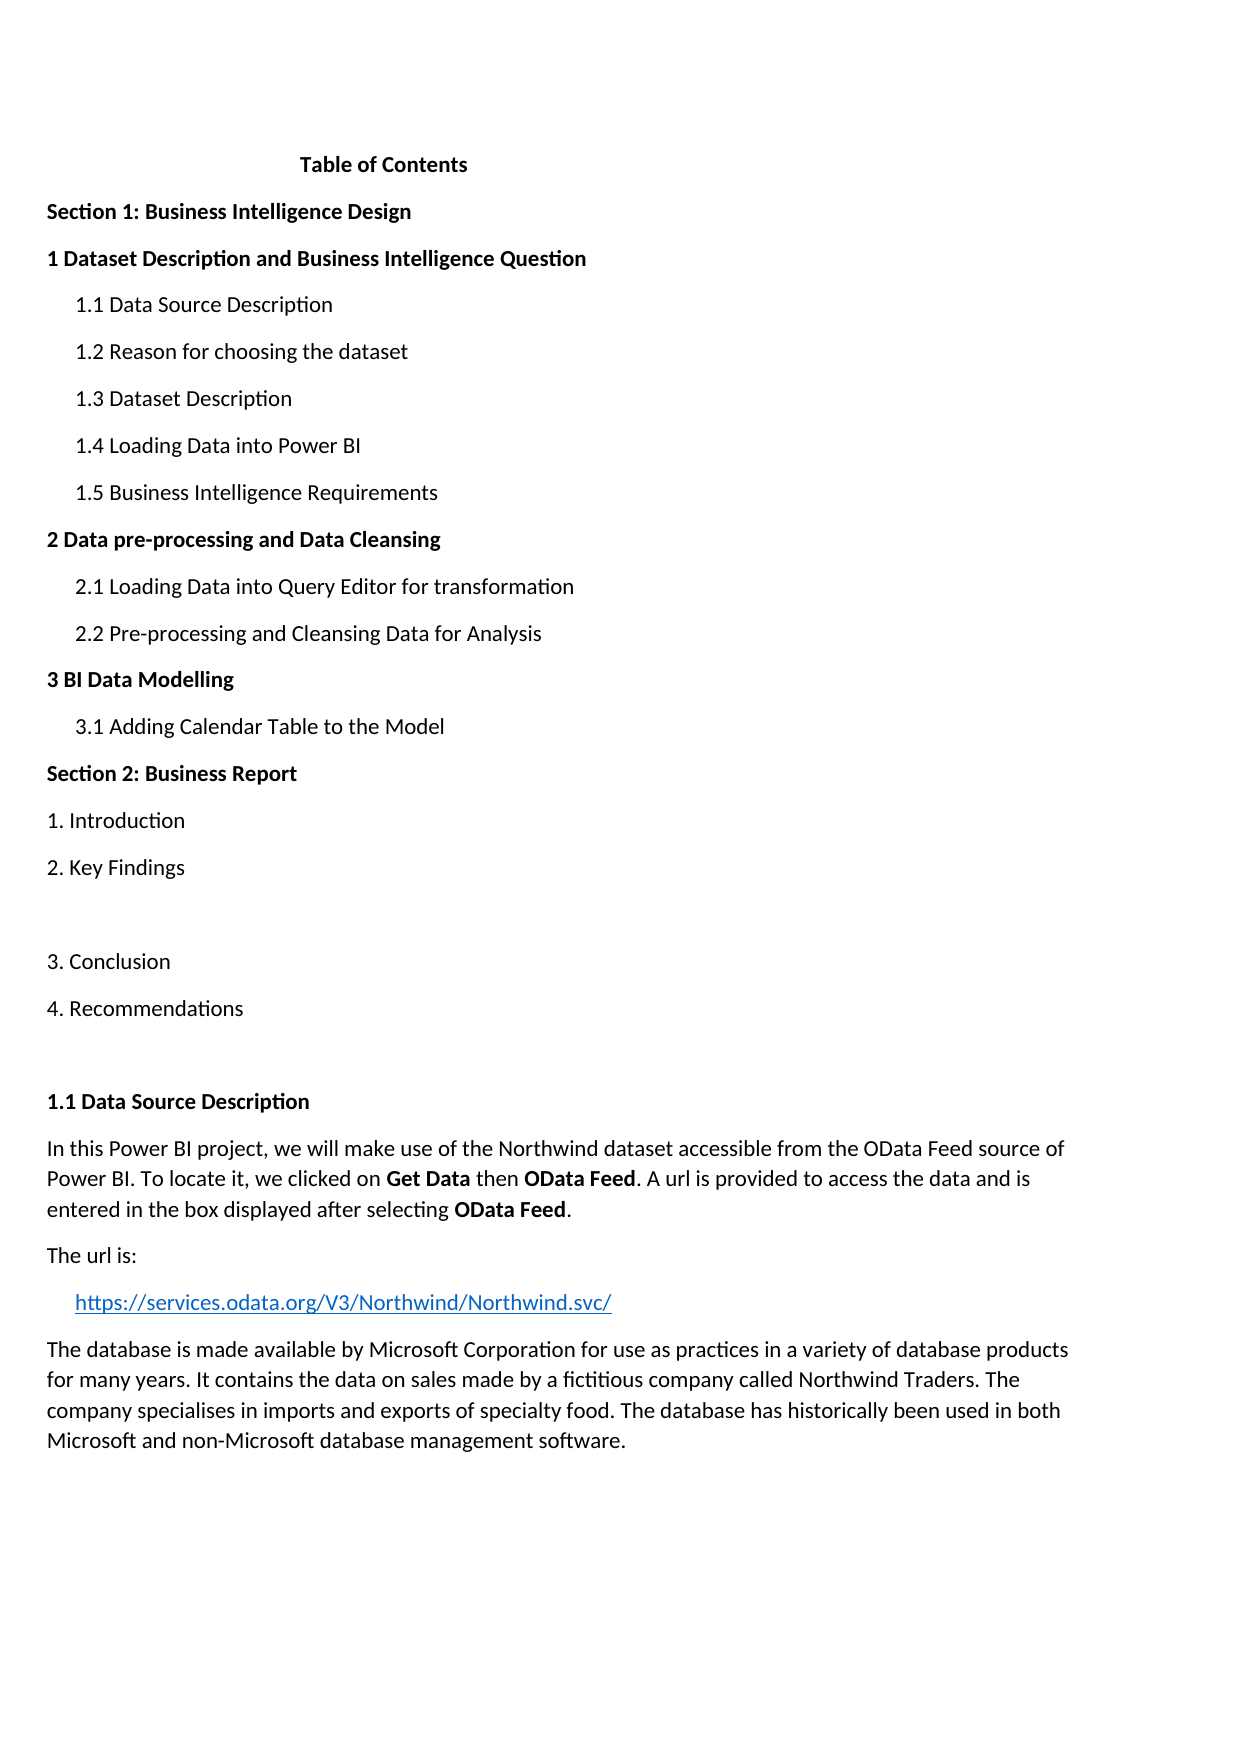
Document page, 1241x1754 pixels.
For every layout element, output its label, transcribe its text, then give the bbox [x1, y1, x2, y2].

text 2.2 Pre-processing and Cleansing Data for Analysis [47, 619, 1090, 647]
text 4. Recommendations [47, 994, 1090, 1022]
text Table of Contents [225, 150, 1090, 178]
text 1.2 Reason for choosing the dataset [47, 337, 1090, 366]
text 1.1 Data Source Description [47, 291, 1090, 319]
text 1 Dataset Description and Business Intelligence Question [47, 244, 1090, 272]
text 1. Introduction [47, 806, 1090, 834]
text Section 2: Business Report [47, 759, 1090, 787]
text 3 BI Data Modelling [47, 666, 1090, 694]
text 3. Conclusion [47, 947, 1090, 975]
text 3.1 Adding Calendar Table to the Model [47, 712, 1090, 741]
text In this Power BI project, we will make use of the Northwind dataset accessible from the OData Feed source of Power BI. To locate it, we clicked on Get Data then OData Feed. A url is provided to access the data and is entered in the box displayed after selecting OData Feed. [47, 1134, 1090, 1223]
text 1.5 Business Intelligence Requirements [47, 478, 1090, 506]
text The url is: [47, 1242, 1090, 1270]
text Section 1: Business Intelligence Design [47, 197, 1090, 225]
text 2 Data pre-processing and Data Cleansing [47, 525, 1090, 553]
text 1.4 Loading Data into Power BI [47, 431, 1090, 459]
text 2. Key Findings [47, 853, 1090, 881]
text https://services.odata.org/V3/Northwind/Northwind.svc/ [47, 1288, 1090, 1317]
text 1.1 Data Source Description [47, 1087, 1090, 1116]
text 1.3 Dataset Description [47, 384, 1090, 412]
text 2.1 Loading Data into Query Editor for transformation [47, 572, 1090, 600]
text The database is made available by Microsoft Corporation for use as practices in a variety of database products for many years. It contains the data on sales made by a fictitious company called Northwind Traders. The company specialises in imports and exports of specialty food. The database has historically been used in both Microsoft and non-Microsoft database management software. [47, 1335, 1090, 1454]
